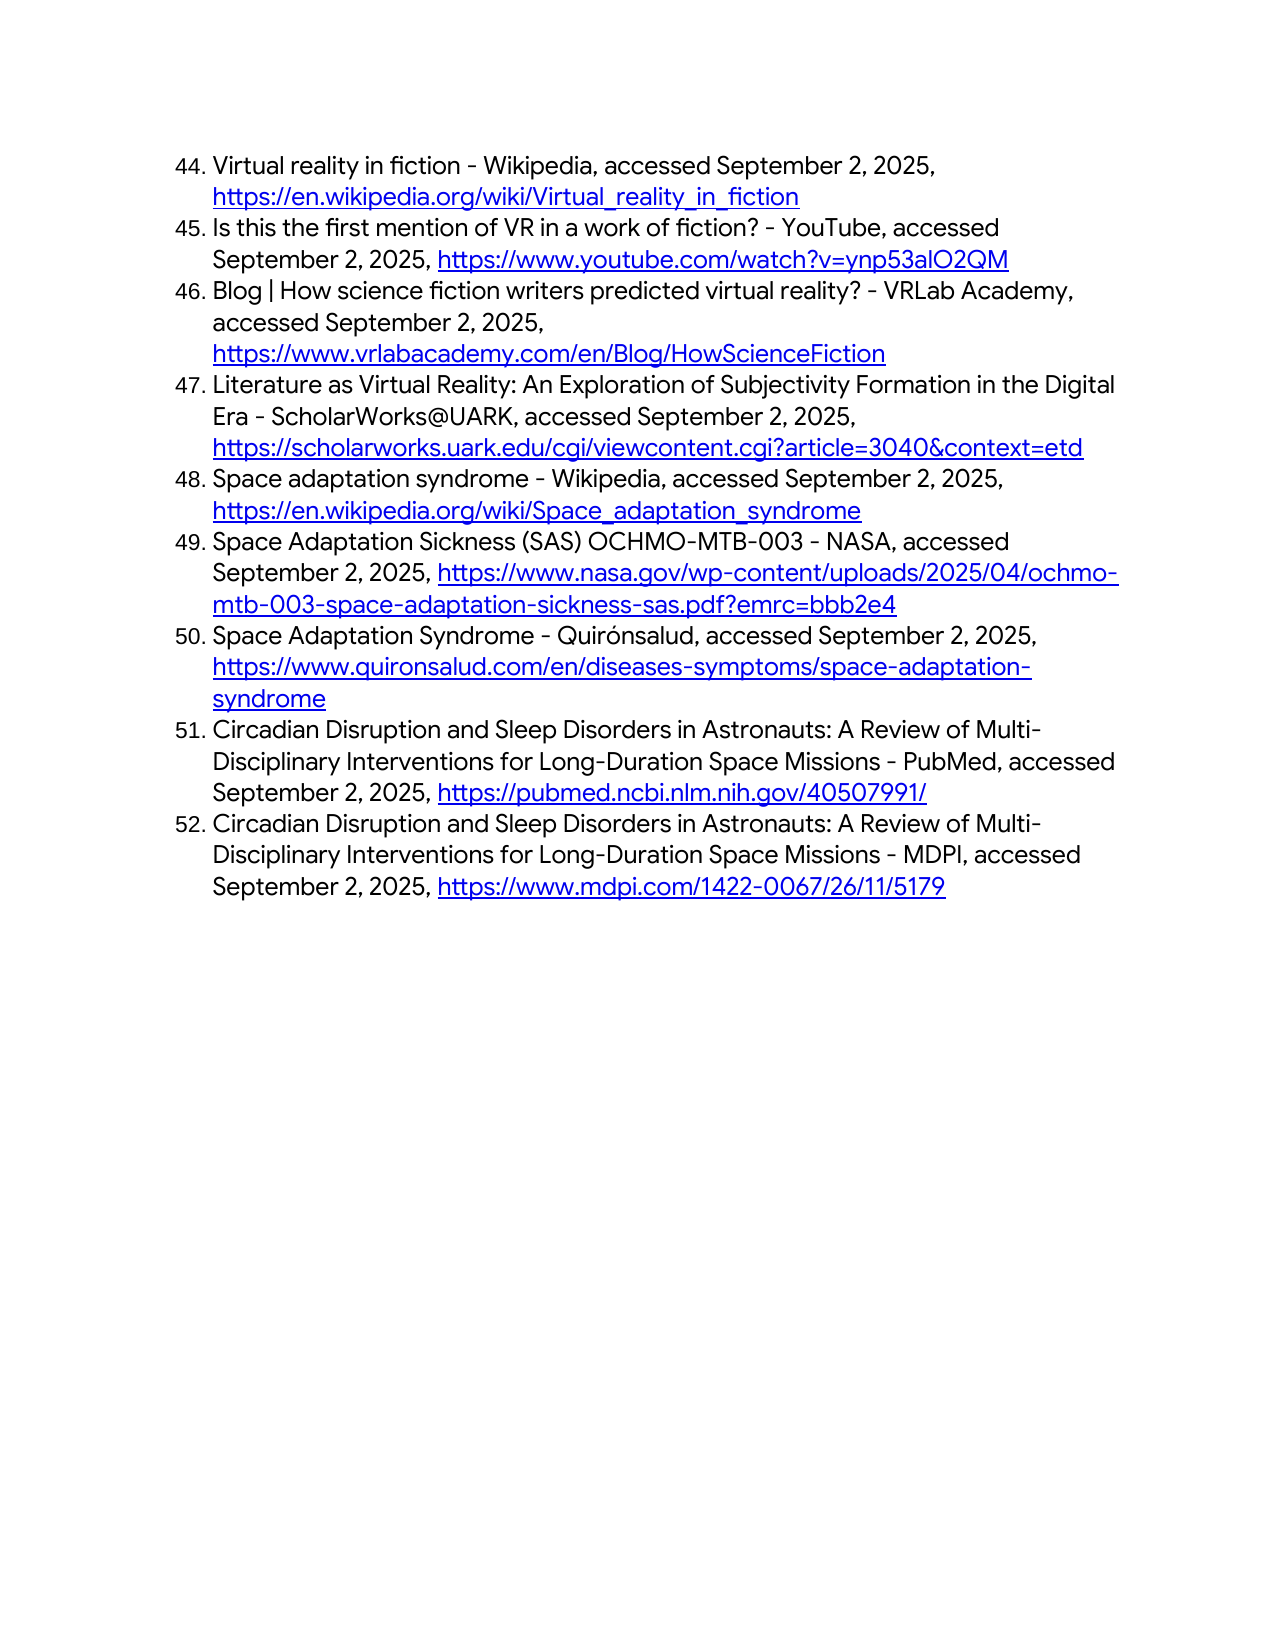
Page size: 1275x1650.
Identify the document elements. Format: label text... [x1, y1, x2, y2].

list Literature as Virtual Reality: An Exploration of Subjectivity Formation in the Digital Era - ScholarWorks@UARK, accessed September 2, 2025, https://scholarworks.uark.edu/cgi/viewcontent.cgi?article=3040&context=etd [175, 369, 1125, 463]
list Is this the first mention of VR in a work of fiction? - YouTube, accessed September 2, 2025, https://www.youtube.com/watch?v=ynp53alO2QM [175, 213, 1125, 275]
list Virtual reality in fiction - Wikipedia, accessed September 2, 2025, https://en.wikipedia.org/wiki/Virtual_reality_in_fiction [175, 150, 1125, 213]
list Circadian Disruption and Sleep Disorders in Astronauts: A Review of Multi-Disciplinary Interventions for Long-Duration Space Missions - PubMed, accessed September 2, 2025, https://pubmed.ncbi.nlm.nih.gov/40507991/ [175, 714, 1125, 808]
list Space Adaptation Sickness (SAS) OCHMO-MTB-003 - NASA, accessed September 2, 2025, https://www.nasa.gov/wp-content/uploads/2025/04/ochmo-mtb-003-space-adaptation-sickness-sas.pdf?emrc=bbb2e4 [175, 526, 1125, 620]
list Circadian Disruption and Sleep Disorders in Astronauts: A Review of Multi-Disciplinary Interventions for Long-Duration Space Missions - MDPI, accessed September 2, 2025, https://www.mdpi.com/1422-0067/26/11/5179 [175, 808, 1125, 902]
list Blog | How science fiction writers predicted virtual reality? - VRLab Academy, accessed September 2, 2025, https://www.vrlabacademy.com/en/Blog/HowScienceFiction [175, 275, 1125, 369]
list Space adaptation syndrome - Wikipedia, accessed September 2, 2025, https://en.wikipedia.org/wiki/Space_adaptation_syndrome [175, 463, 1125, 526]
list Space Adaptation Syndrome - Quirónsalud, accessed September 2, 2025, https://www.quironsalud.com/en/diseases-symptoms/space-adaptation-syndrome [175, 620, 1125, 714]
